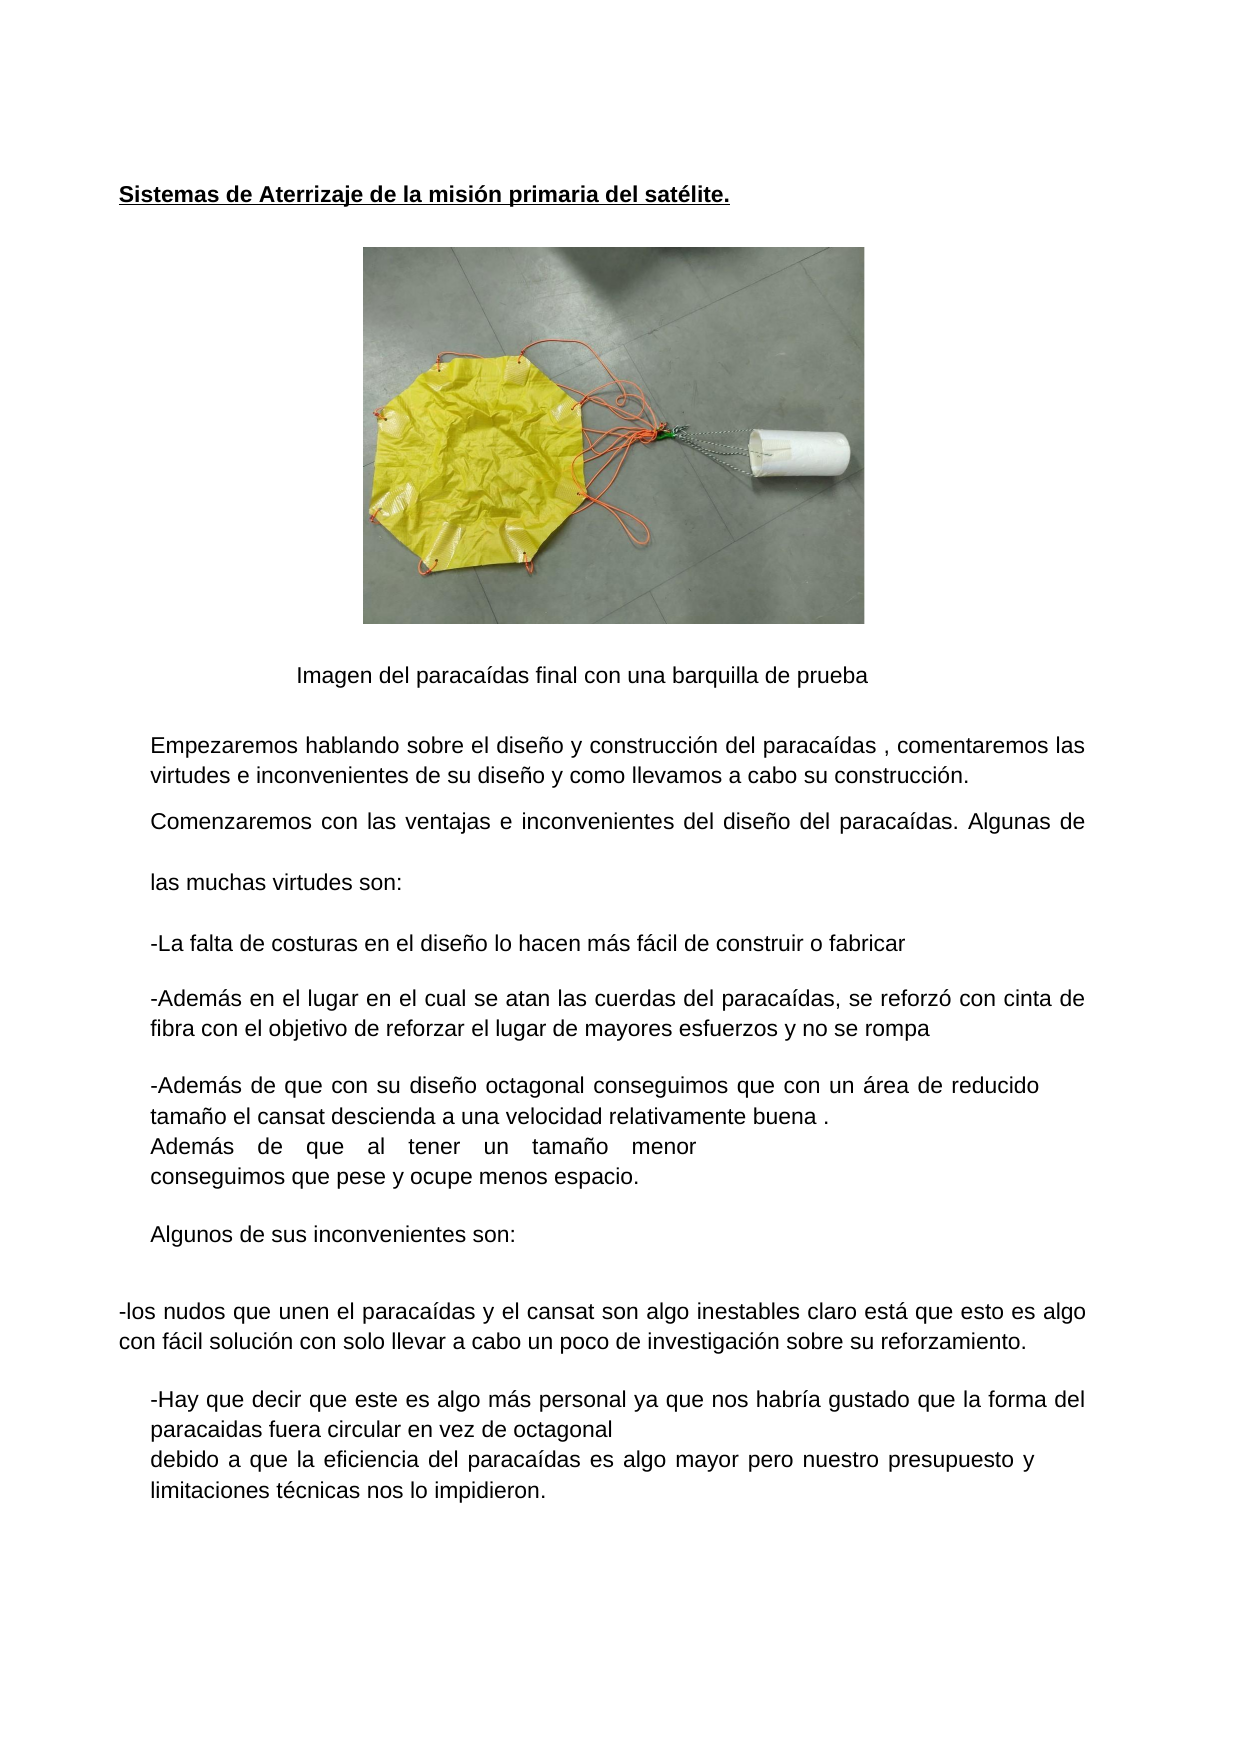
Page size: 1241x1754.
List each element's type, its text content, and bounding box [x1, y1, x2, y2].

text -Además en el lugar en el cual se atan las cuerdas del paracaídas, se reforzó con cinta de fibra con el objetivo de reforzar el lugar de mayores esfuerzos y no se rompa [150, 985, 1086, 1041]
text -La falta de costuras en el diseño lo hacen más fácil de construir o fabricar [150, 930, 1194, 957]
text Además de que al tener un tamaño menor conseguimos que pese y ocupe menos espacio. [150, 1133, 697, 1190]
text debido a que la eficiencia del paracaídas es algo mayor pero nuestro presupuesto y limitaciones técnicas nos lo impidieron. [150, 1446, 1035, 1503]
text -los nudos que unen el paracaídas y el cansat son algo inestables claro está que esto es algo con fácil solución con solo llevar a cabo un poco de investigación sobre su reforzamiento. [119, 1298, 1088, 1354]
text Empezaremos hablando sobre el diseño y construcción del paracaídas , comentaremos las virtudes e inconvenientes de su diseño y como llevamos a cabo su construcción. [150, 732, 1086, 789]
text -Además de que con su diseño octagonal conseguimos que con un área de reducido tamaño el cansat descienda a una velocidad relativamente buena . [150, 1072, 1040, 1129]
text -Hay que decir que este es algo más personal ya que nos habría gustado que la forma del paracaidas fuera circular en vez de octagonal [150, 1386, 1086, 1442]
picture [363, 247, 865, 624]
text Imagen del paracaídas final con una barquilla de prueba [296, 662, 1194, 688]
subtitle Sistemas de Aterrizaje de la misión primaria del satélite. [119, 181, 1086, 208]
text Comenzaremos con las ventajas e inconvenientes del diseño del paracaídas. Algunas de las muchas virtudes son: [150, 808, 1086, 895]
text Algunos de sus inconvenientes son: [150, 1221, 1194, 1247]
